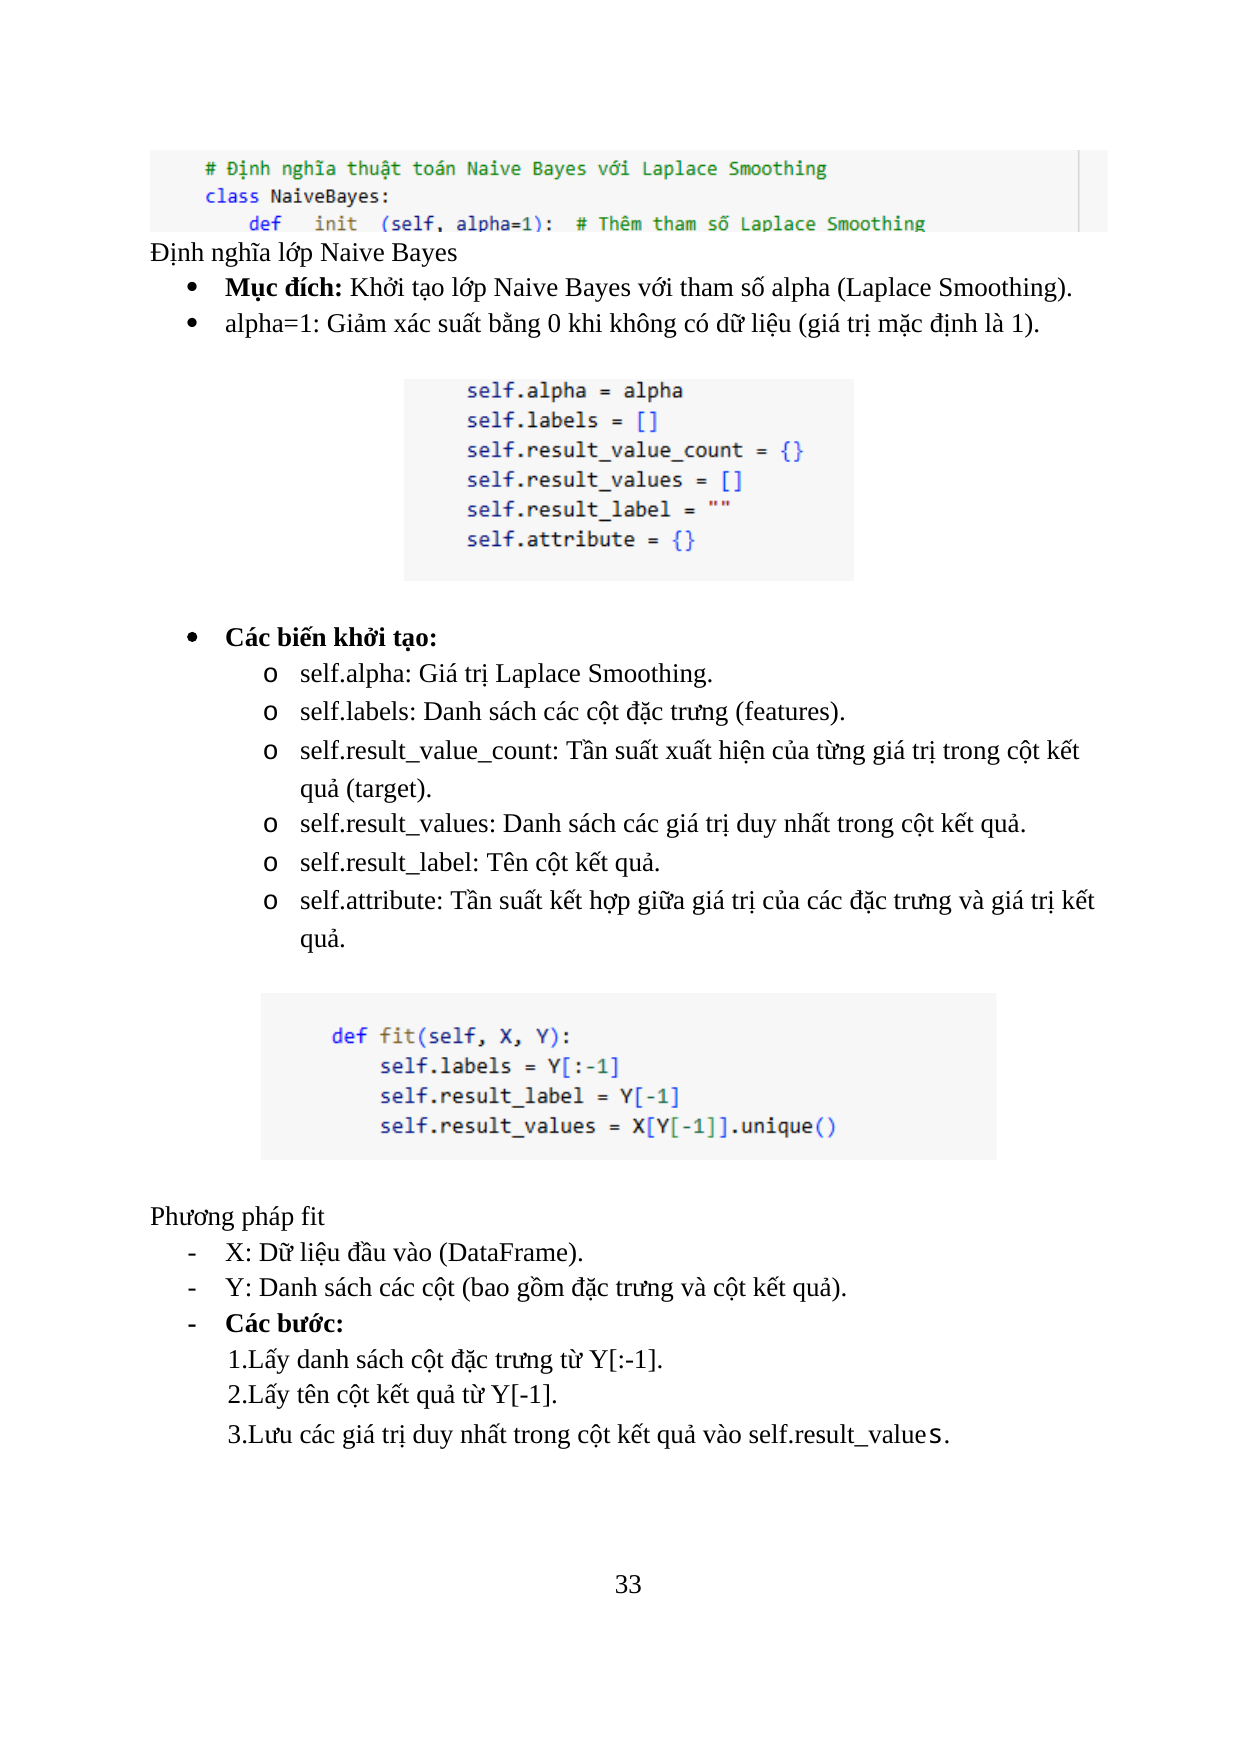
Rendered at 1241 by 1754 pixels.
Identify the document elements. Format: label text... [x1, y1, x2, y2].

list self.labels: Danh sách các cột đặc trưng (features). [262, 695, 1107, 729]
list self.attribute: Tần suất kết hợp giữa giá trị của các đặc trưng và giá trị kết quả. [262, 884, 1107, 954]
picture [260, 993, 997, 1160]
picture [150, 150, 1108, 232]
list self.result_label: Tên cột kết quả. [262, 846, 1107, 879]
text Định nghĩa lớp Naive Bayes [150, 236, 1107, 267]
list self.result_value_count: Tần suất xuất hiện của từng giá trị trong cột kết quả (target). [262, 734, 1107, 803]
list X: Dữ liệu đầu vào (DataFrame). [187, 1236, 1107, 1267]
picture [403, 379, 854, 581]
list Y: Danh sách các cột (bao gồm đặc trưng và cột kết quả). [187, 1271, 1107, 1302]
list 1.Lấy danh sách cột đặc trưng từ Y[:-1]. [227, 1343, 1107, 1374]
list Các biến khởi tạo: [187, 621, 1107, 652]
list Mục đích: Khởi tạo lớp Naive Bayes với tham số alpha (Laplace Smoothing). [187, 272, 1107, 303]
text Phương pháp fit [150, 1200, 1107, 1231]
list alpha=1: Giảm xác suất bằng 0 khi không có dữ liệu (giá trị mặc định là 1). [187, 307, 1107, 339]
list self.alpha: Giá trị Laplace Smoothing. [262, 657, 1107, 690]
list 3.Lưu các giá trị duy nhất trong cột kết quả vào self.result_values. [190, 1414, 1107, 1451]
list Các bước: [187, 1307, 1107, 1338]
list 2.Lấy tên cột kết quả từ Y[-1]. [190, 1378, 1107, 1410]
list self.result_values: Danh sách các giá trị duy nhất trong cột kết quả. [262, 808, 1107, 841]
